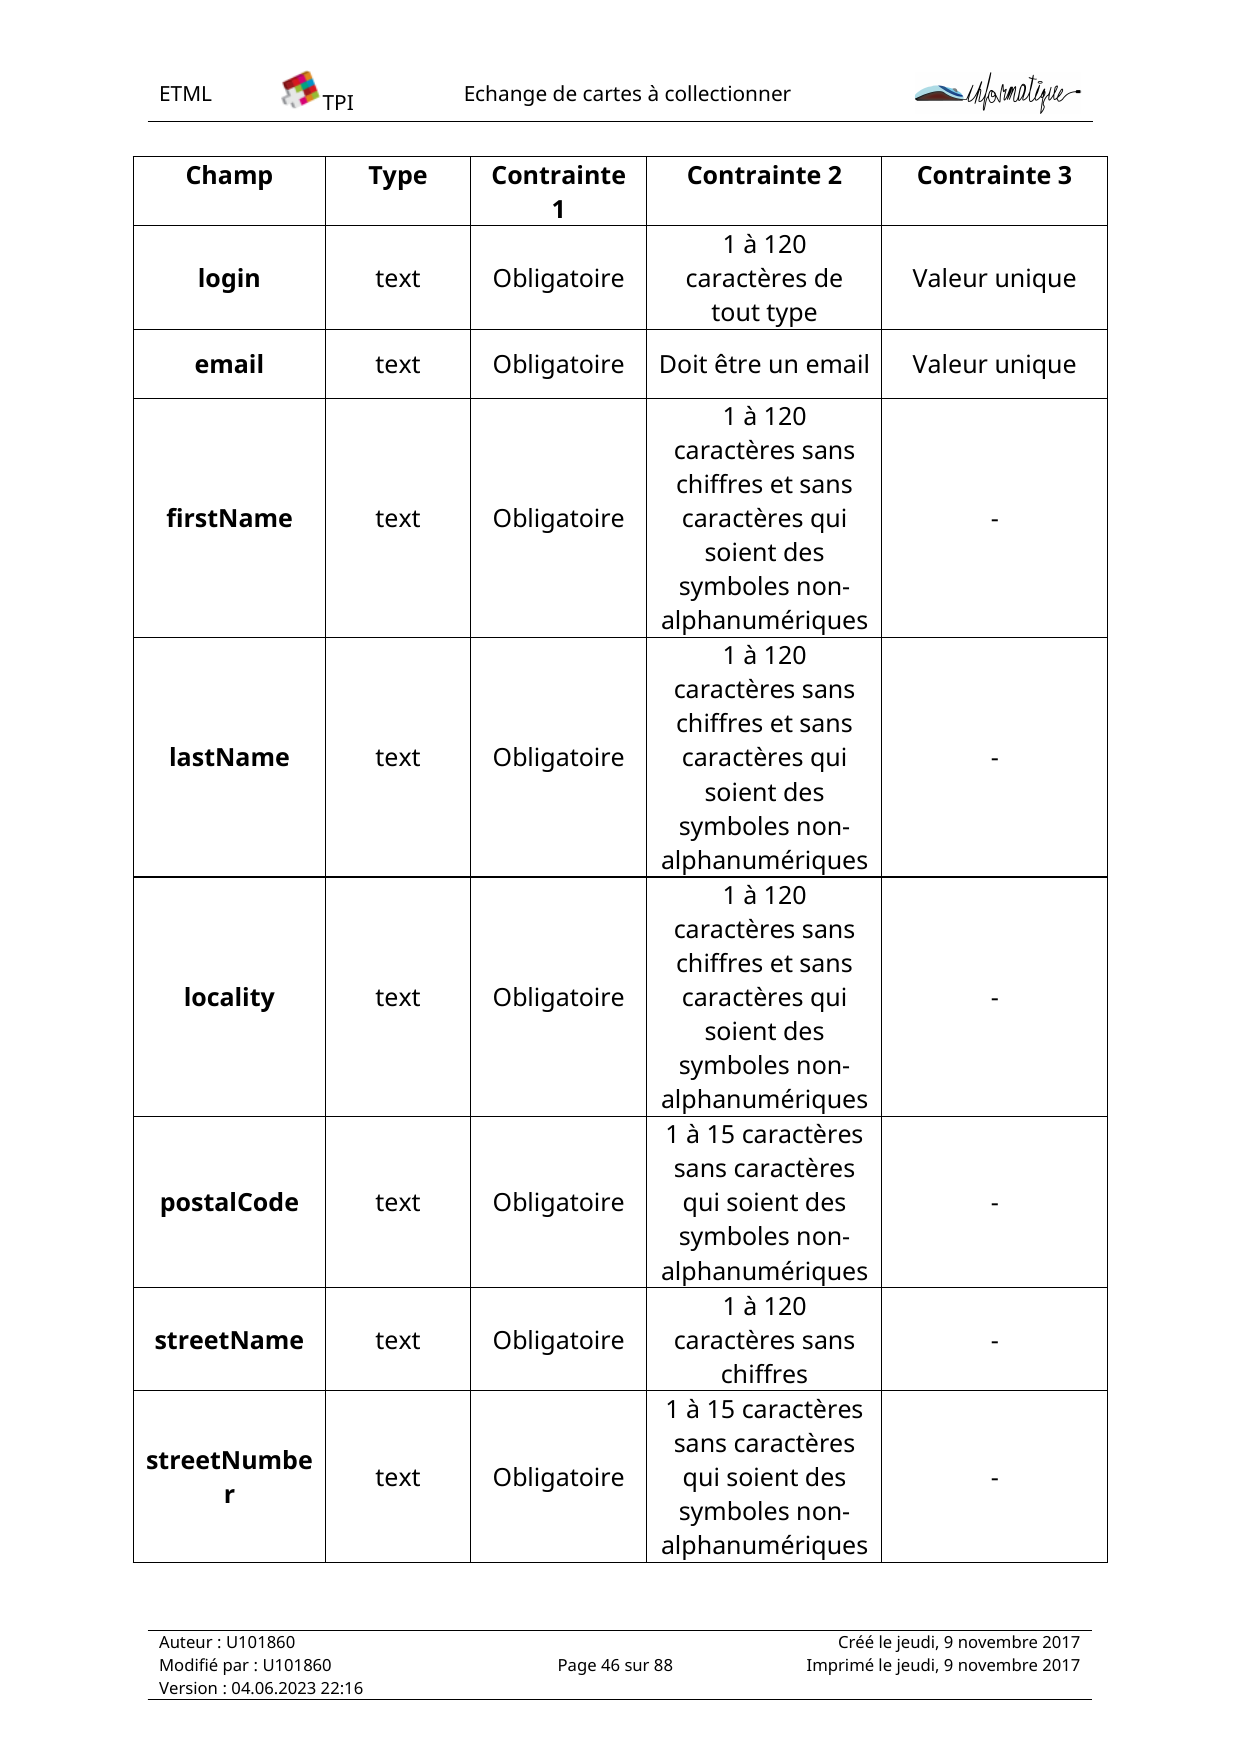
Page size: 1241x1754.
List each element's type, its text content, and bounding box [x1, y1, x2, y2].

table_header Contrainte 1 [471, 157, 646, 225]
table_header Type [326, 157, 470, 225]
table_cell 1 à 120 caractères sans chiffres [647, 1288, 881, 1390]
table_cell Obligatoire [471, 878, 646, 1116]
table_cell 1 à 120 caractères sans chiffres et sans caractères qui soient des symboles non-alphanumériques [647, 638, 881, 876]
table_cell firstName [134, 399, 325, 637]
table_cell - [882, 399, 1107, 637]
table_cell Obligatoire [471, 1117, 646, 1287]
table_cell lastName [134, 638, 325, 876]
table_cell Obligatoire [471, 1288, 646, 1390]
table_cell text [326, 226, 470, 329]
table_cell locality [134, 878, 325, 1116]
table_cell - [882, 1117, 1107, 1287]
table_cell text [326, 1117, 470, 1287]
table_cell Obligatoire [471, 638, 646, 876]
table_cell Valeur unique [882, 330, 1107, 397]
table_cell Obligatoire [471, 1391, 646, 1562]
table_cell text [326, 878, 470, 1116]
table_cell Obligatoire [471, 399, 646, 637]
table_cell - [882, 878, 1107, 1116]
table_cell Obligatoire [471, 226, 646, 329]
table_cell 1 à 120 caractères sans chiffres et sans caractères qui soient des symboles non-alphanumériques [647, 878, 881, 1116]
table_cell Doit être un email [647, 330, 881, 397]
table_cell Obligatoire [471, 330, 646, 397]
table_cell - [882, 1288, 1107, 1390]
table_cell - [882, 638, 1107, 876]
table_cell text [326, 399, 470, 637]
table_cell text [326, 638, 470, 876]
table_cell 1 à 120 caractères de tout type [647, 226, 881, 329]
table_cell text [326, 1288, 470, 1390]
table_cell postalCode [134, 1117, 325, 1287]
table_cell email [134, 330, 325, 397]
table_header Contrainte 3 [882, 157, 1107, 225]
table_cell - [882, 1391, 1107, 1562]
table_cell text [326, 1391, 470, 1562]
table_cell text [326, 330, 470, 397]
table_cell login [134, 226, 325, 329]
table_cell streetNumber [134, 1391, 325, 1562]
table_cell 1 à 15 caractères sans caractères qui soient des symboles non-alphanumériques [647, 1391, 881, 1562]
table_header Contrainte 2 [647, 157, 881, 225]
table_header Champ [134, 157, 325, 225]
table_cell 1 à 15 caractères sans caractères qui soient des symboles non-alphanumériques [647, 1117, 881, 1287]
picture [276, 69, 323, 111]
table_cell streetName [134, 1288, 325, 1390]
table_cell Valeur unique [882, 226, 1107, 329]
table_cell 1 à 120 caractères sans chiffres et sans caractères qui soient des symboles non-alphanumériques [647, 399, 881, 637]
